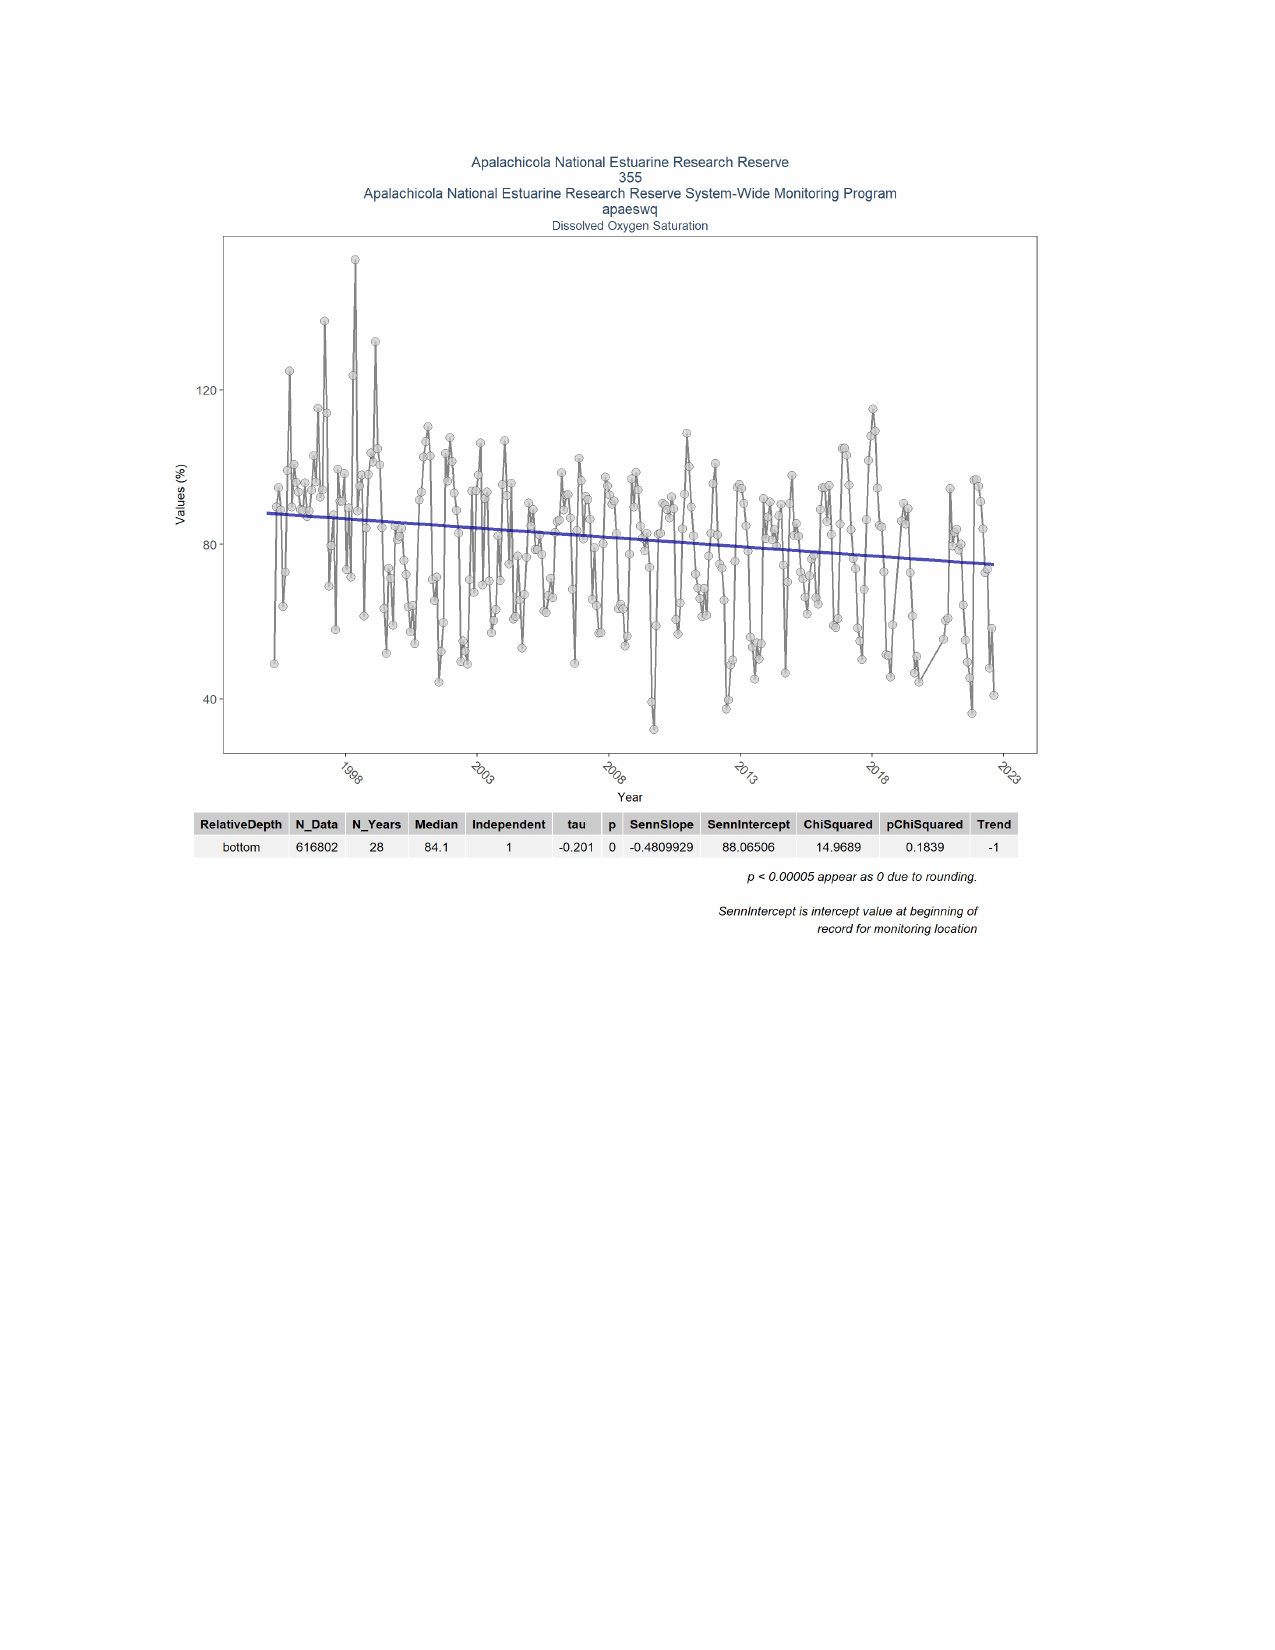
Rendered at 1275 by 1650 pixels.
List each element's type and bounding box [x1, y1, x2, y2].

picture [168, 150, 1044, 938]
